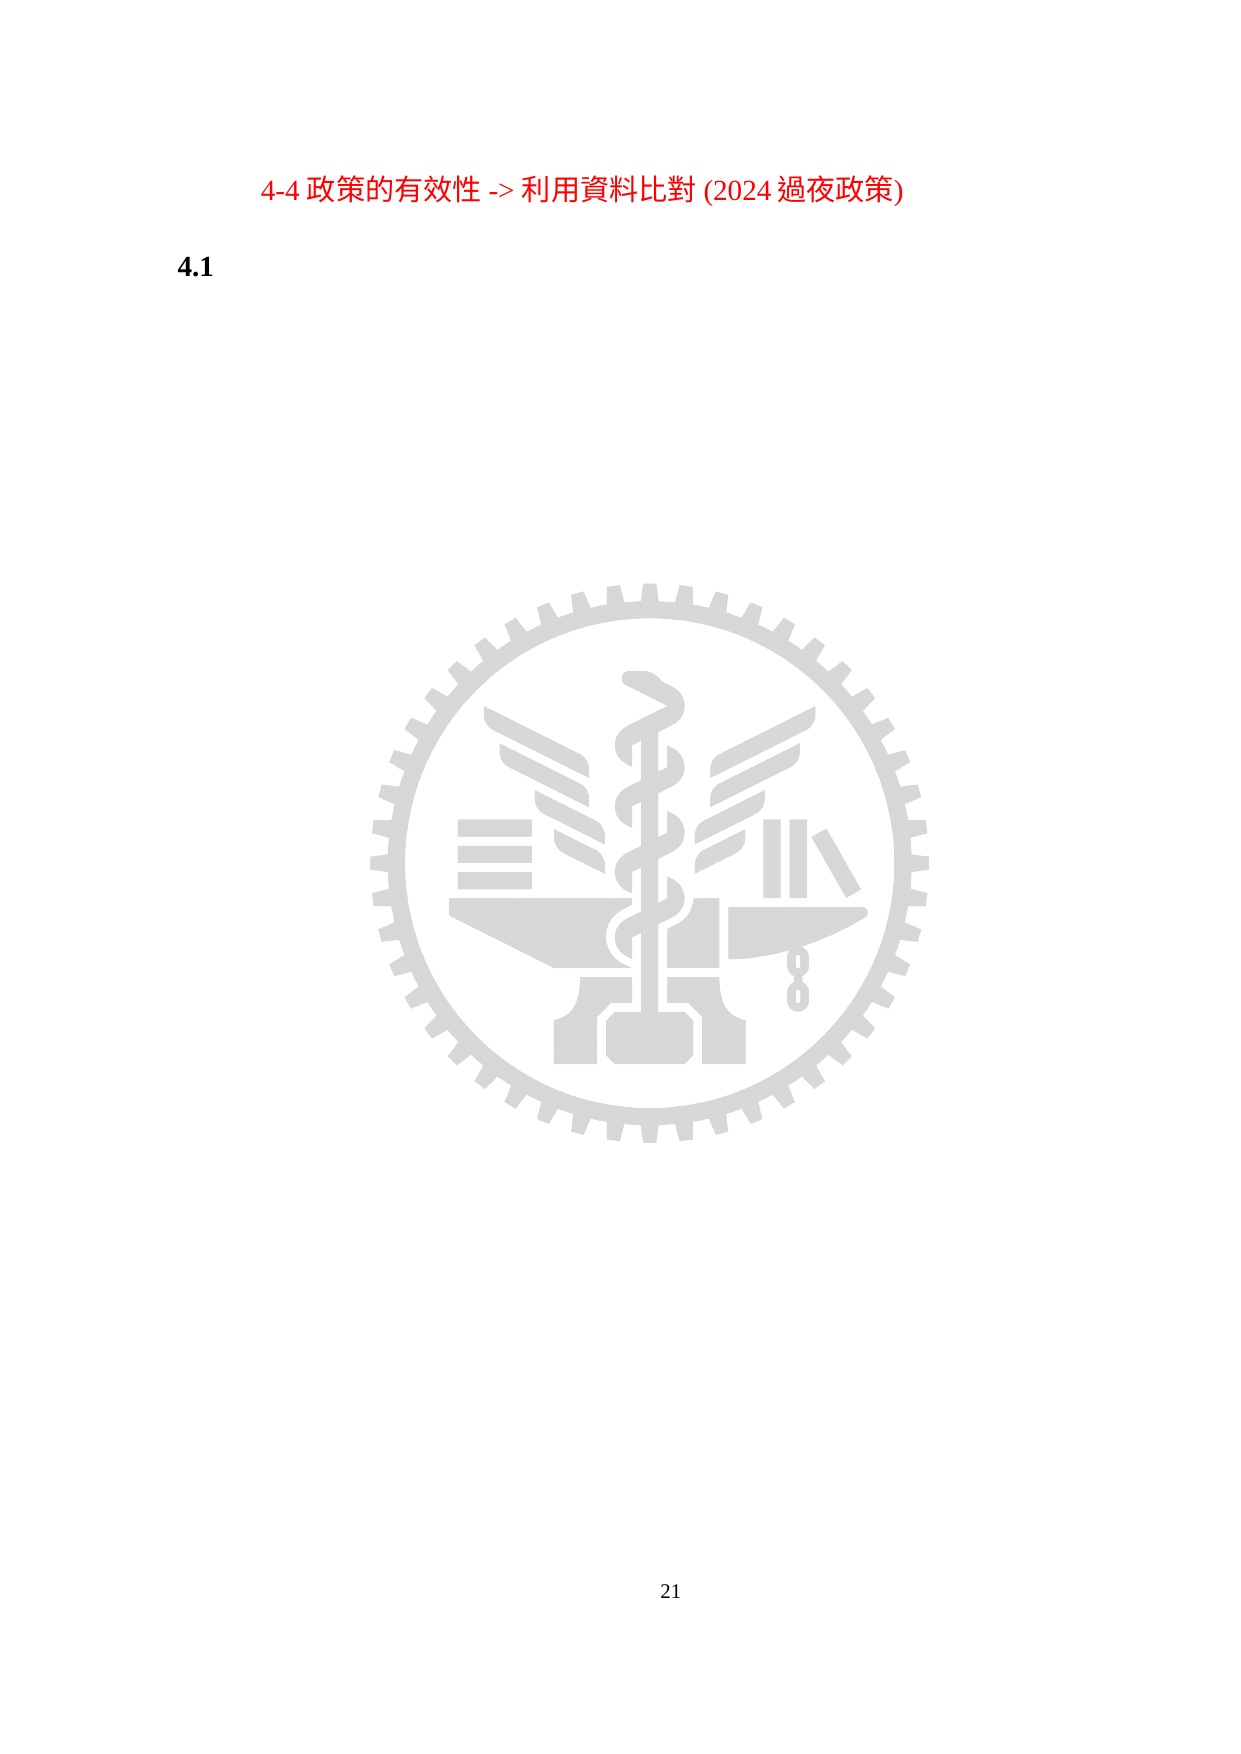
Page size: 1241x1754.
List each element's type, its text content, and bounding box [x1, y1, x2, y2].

text 4-4 政策的有效性 -> 利用資料比對 (2024過夜政策) [202, 151, 1097, 226]
